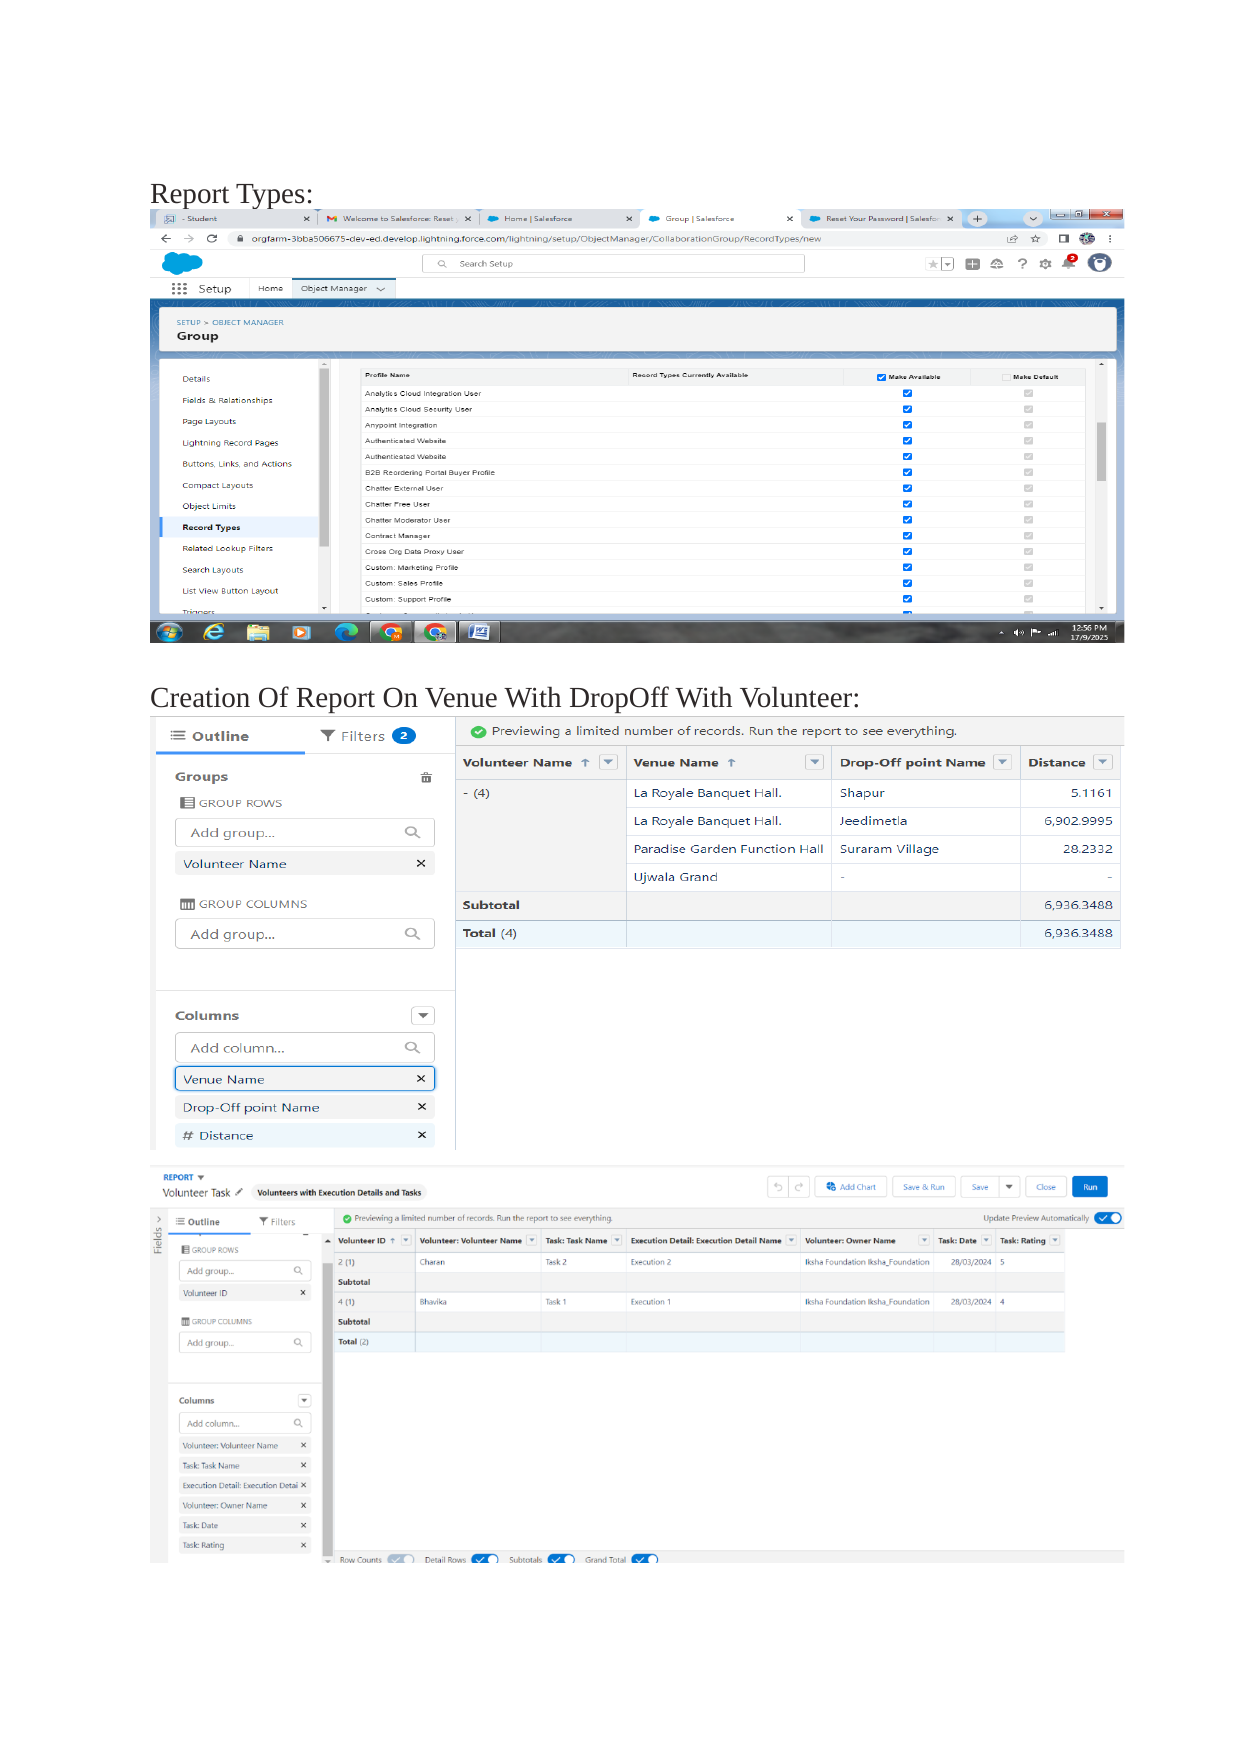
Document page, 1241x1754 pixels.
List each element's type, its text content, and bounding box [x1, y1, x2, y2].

picture [150, 714, 1125, 1150]
picture [150, 1165, 1125, 1563]
subtitle Report Types: [150, 150, 1090, 209]
picture [150, 209, 1125, 643]
subtitle Creation Of Report On Venue With DropOff With Volunteer: [150, 667, 1090, 714]
